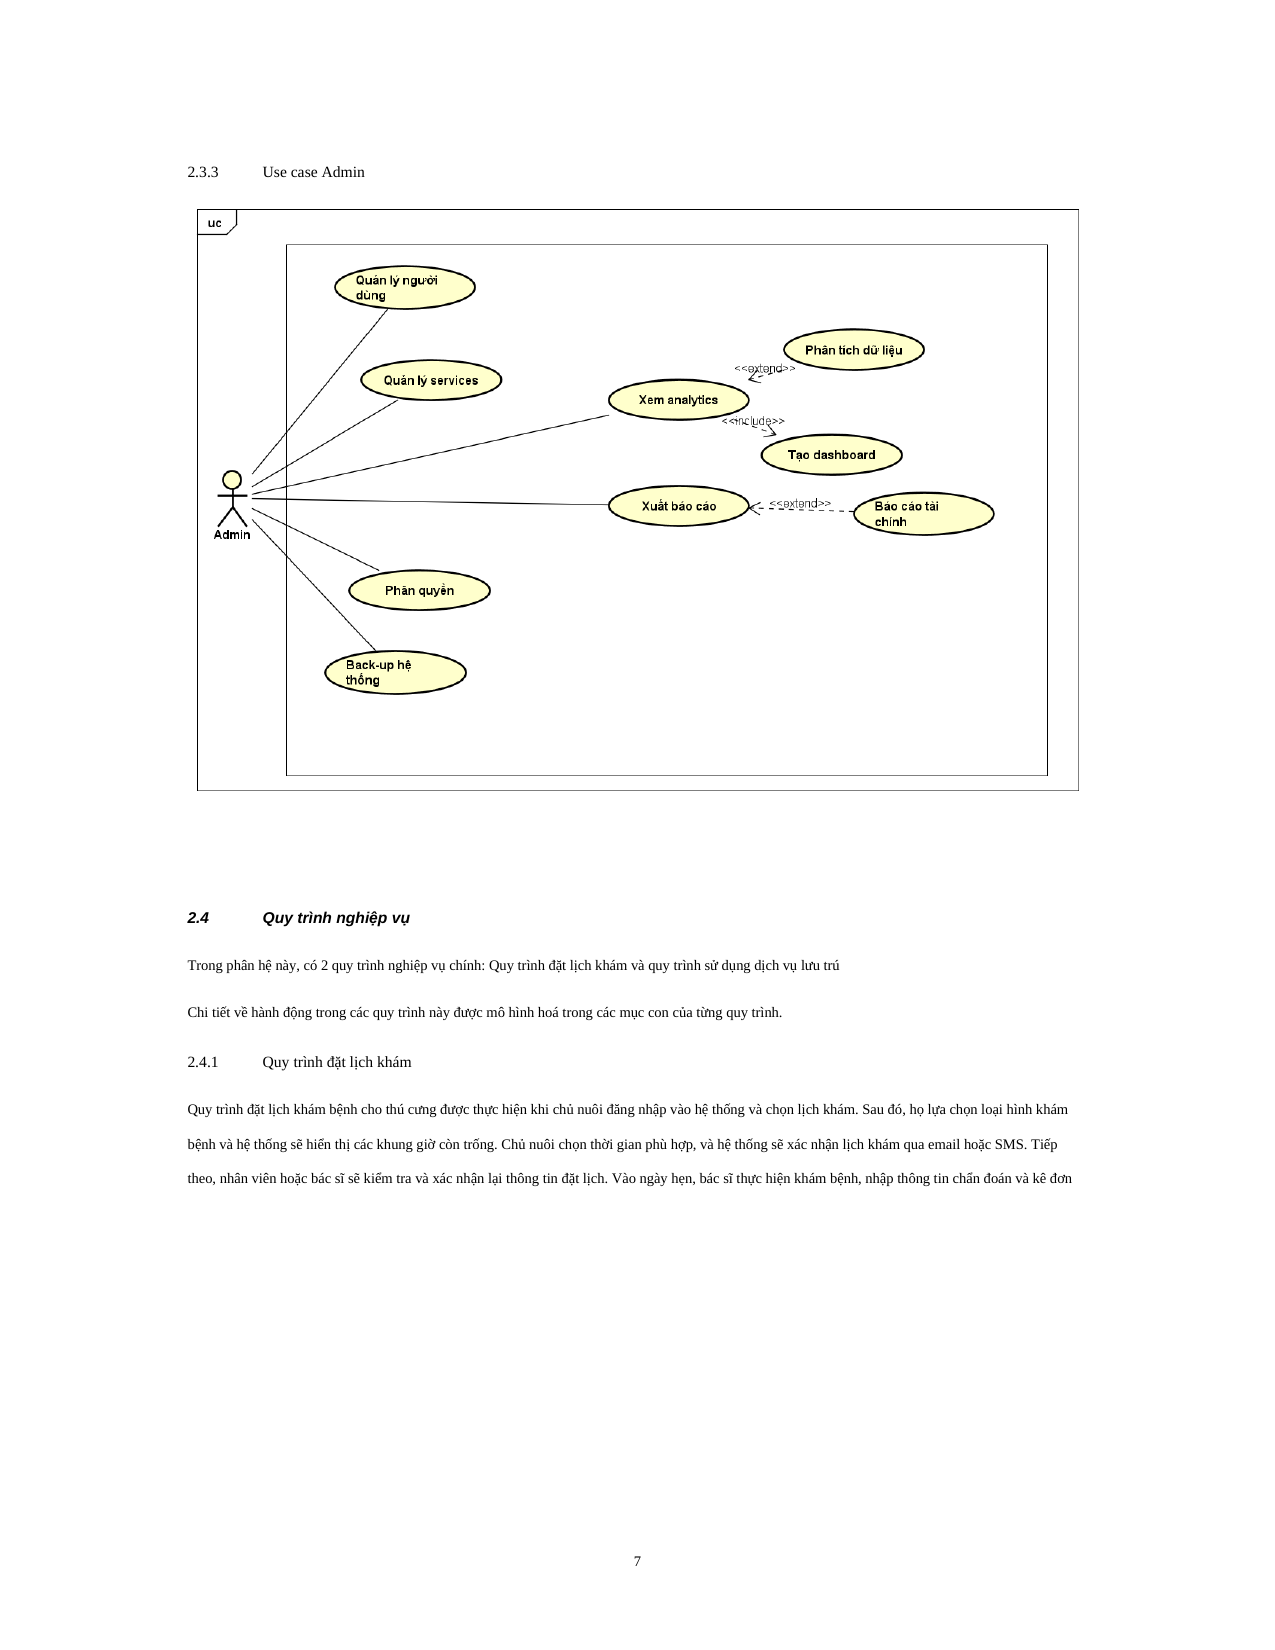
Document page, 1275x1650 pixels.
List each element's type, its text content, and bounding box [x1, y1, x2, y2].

picture [187, 199, 1088, 800]
text Chi tiết về hành động trong các quy trình này được mô hình hoá trong các mục con của từng quy trình. [187, 992, 1087, 1021]
subtitle Quy trình đặt lịch khám [187, 1039, 1087, 1070]
text Trong phân hệ này, có 2 quy trình nghiệp vụ chính: Quy trình đặt lịch khám và quy trình sử dụng dịch vụ lưu trú [187, 945, 1087, 974]
subtitle Quy trình nghiệp vụ [187, 895, 1087, 926]
subtitle Use case Admin [187, 150, 1087, 181]
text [187, 1089, 1087, 1187]
